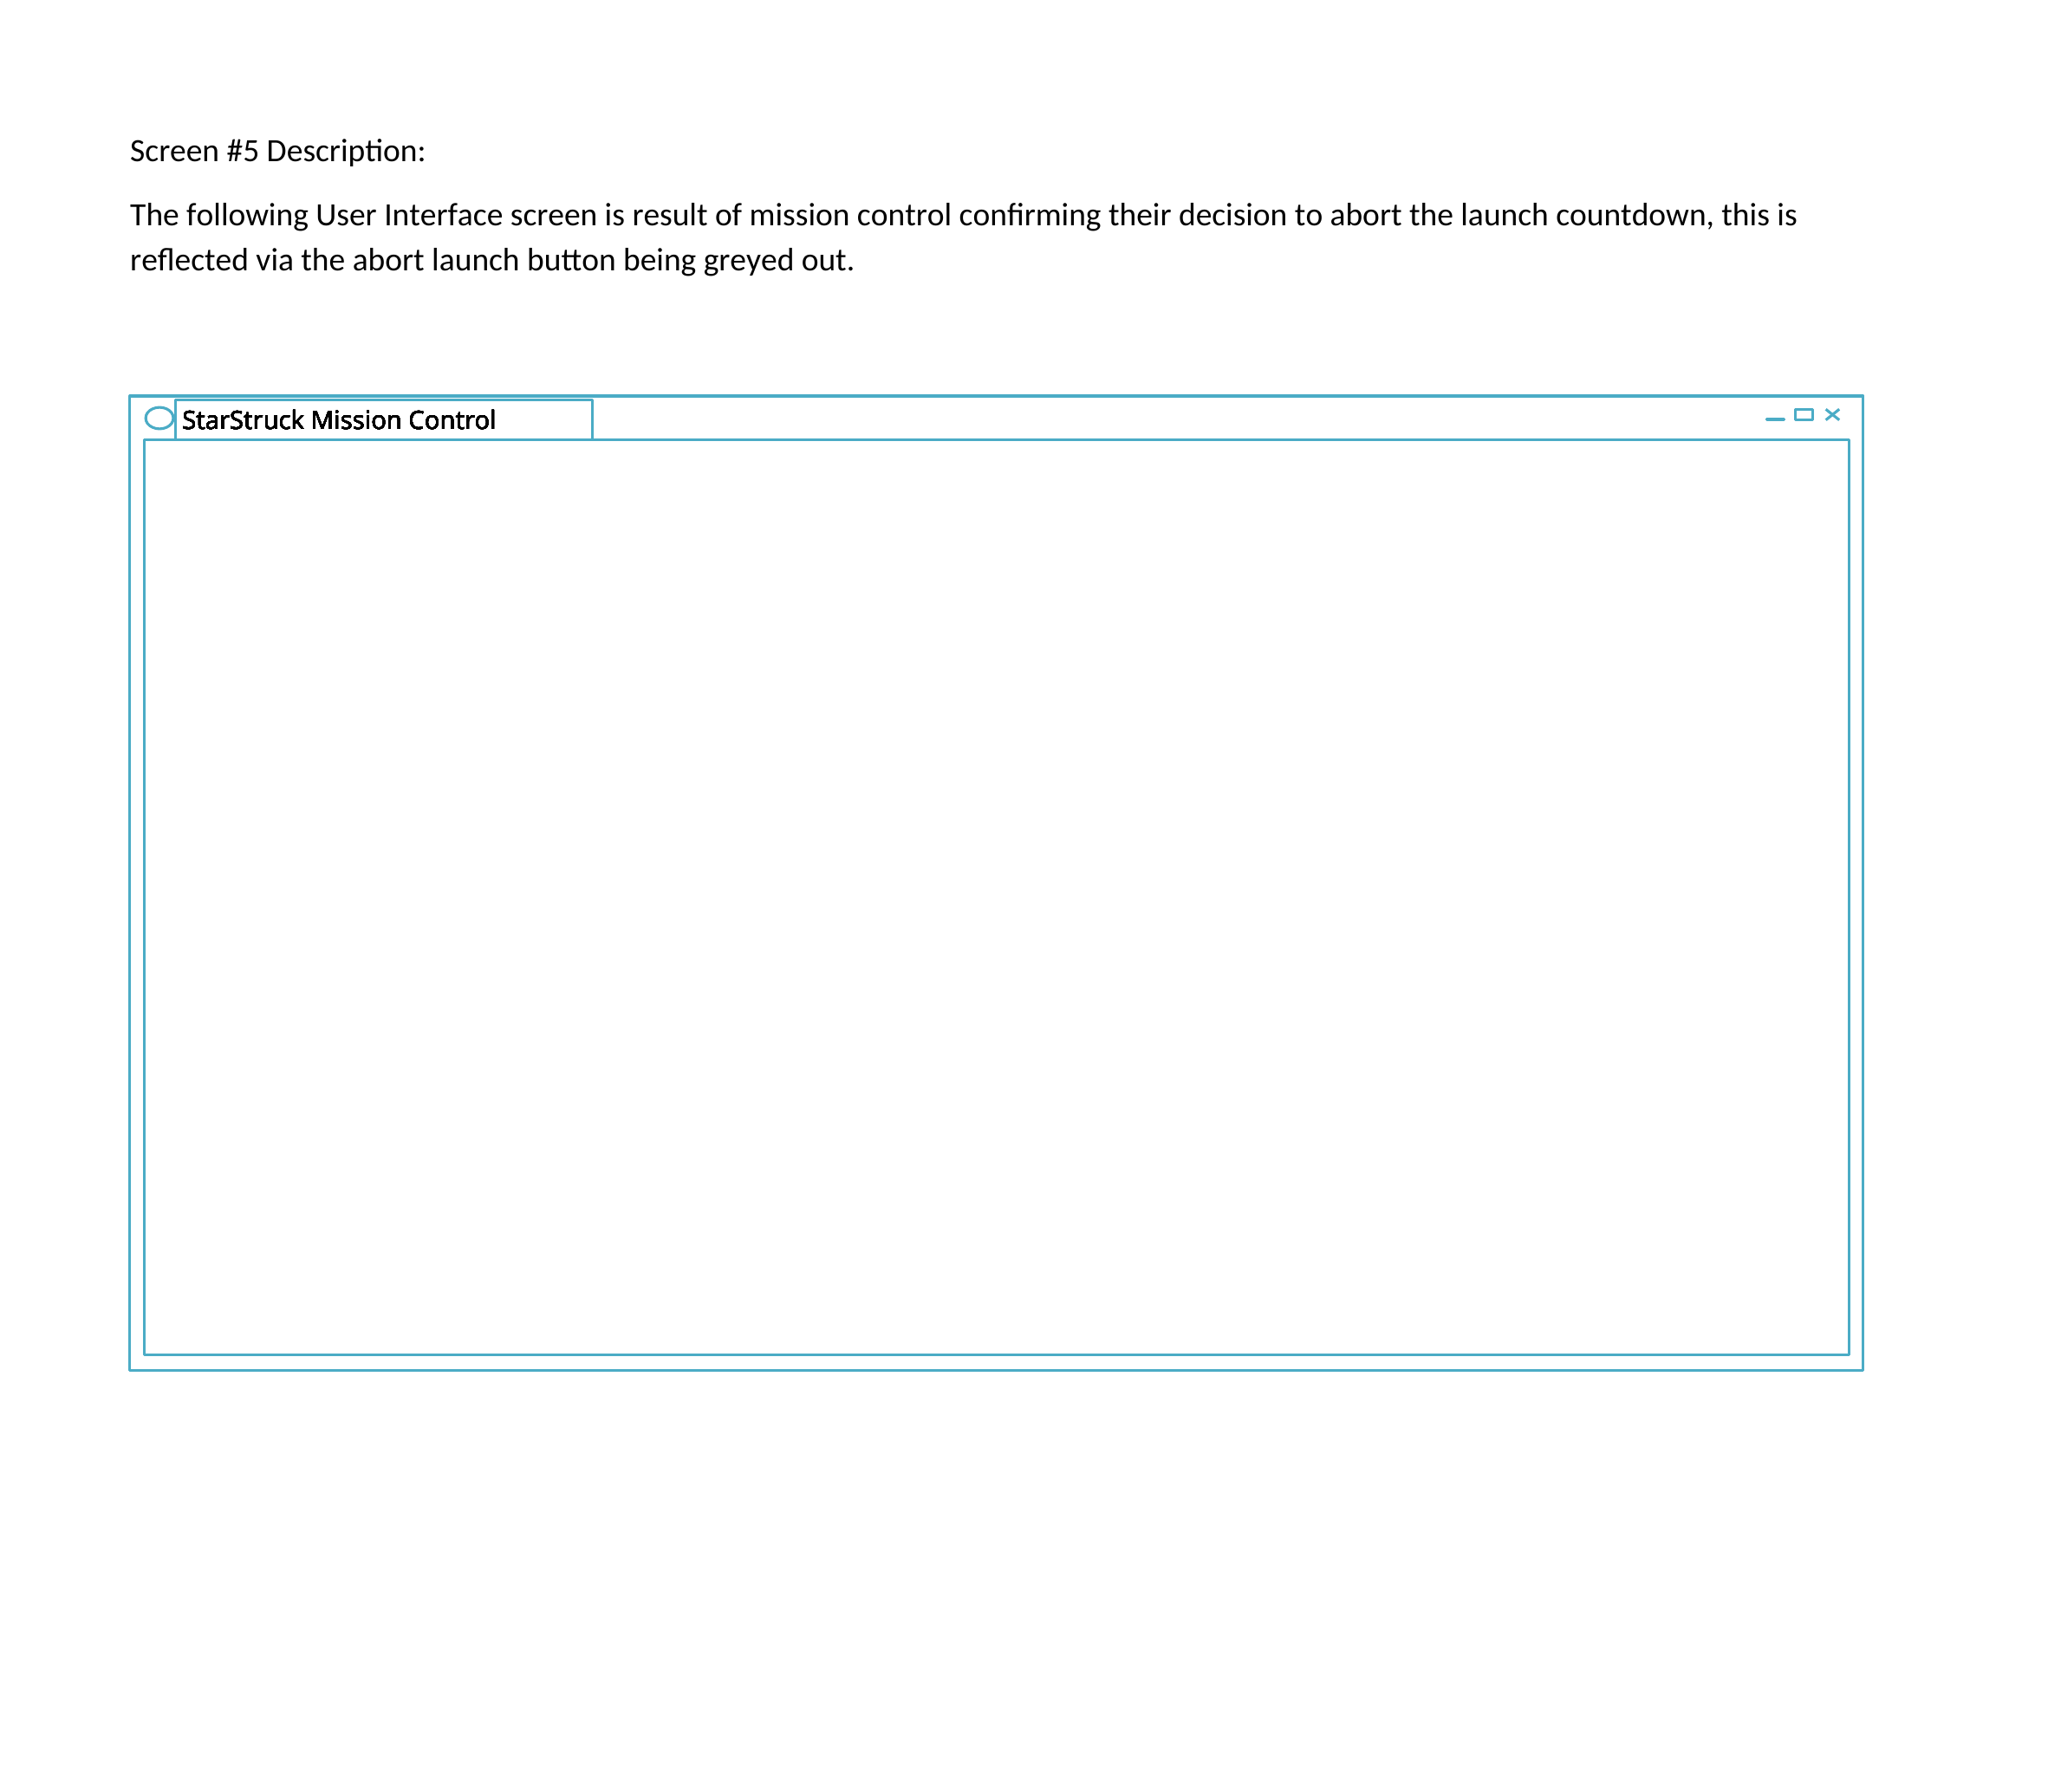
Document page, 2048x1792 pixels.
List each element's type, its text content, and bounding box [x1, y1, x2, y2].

text Screen #5 Description: [130, 130, 1917, 170]
text The following User Interface screen is result of mission control confirming their decision to abort the launch countdown, this is reflected via the abort launch button being greyed out. [130, 193, 1917, 279]
